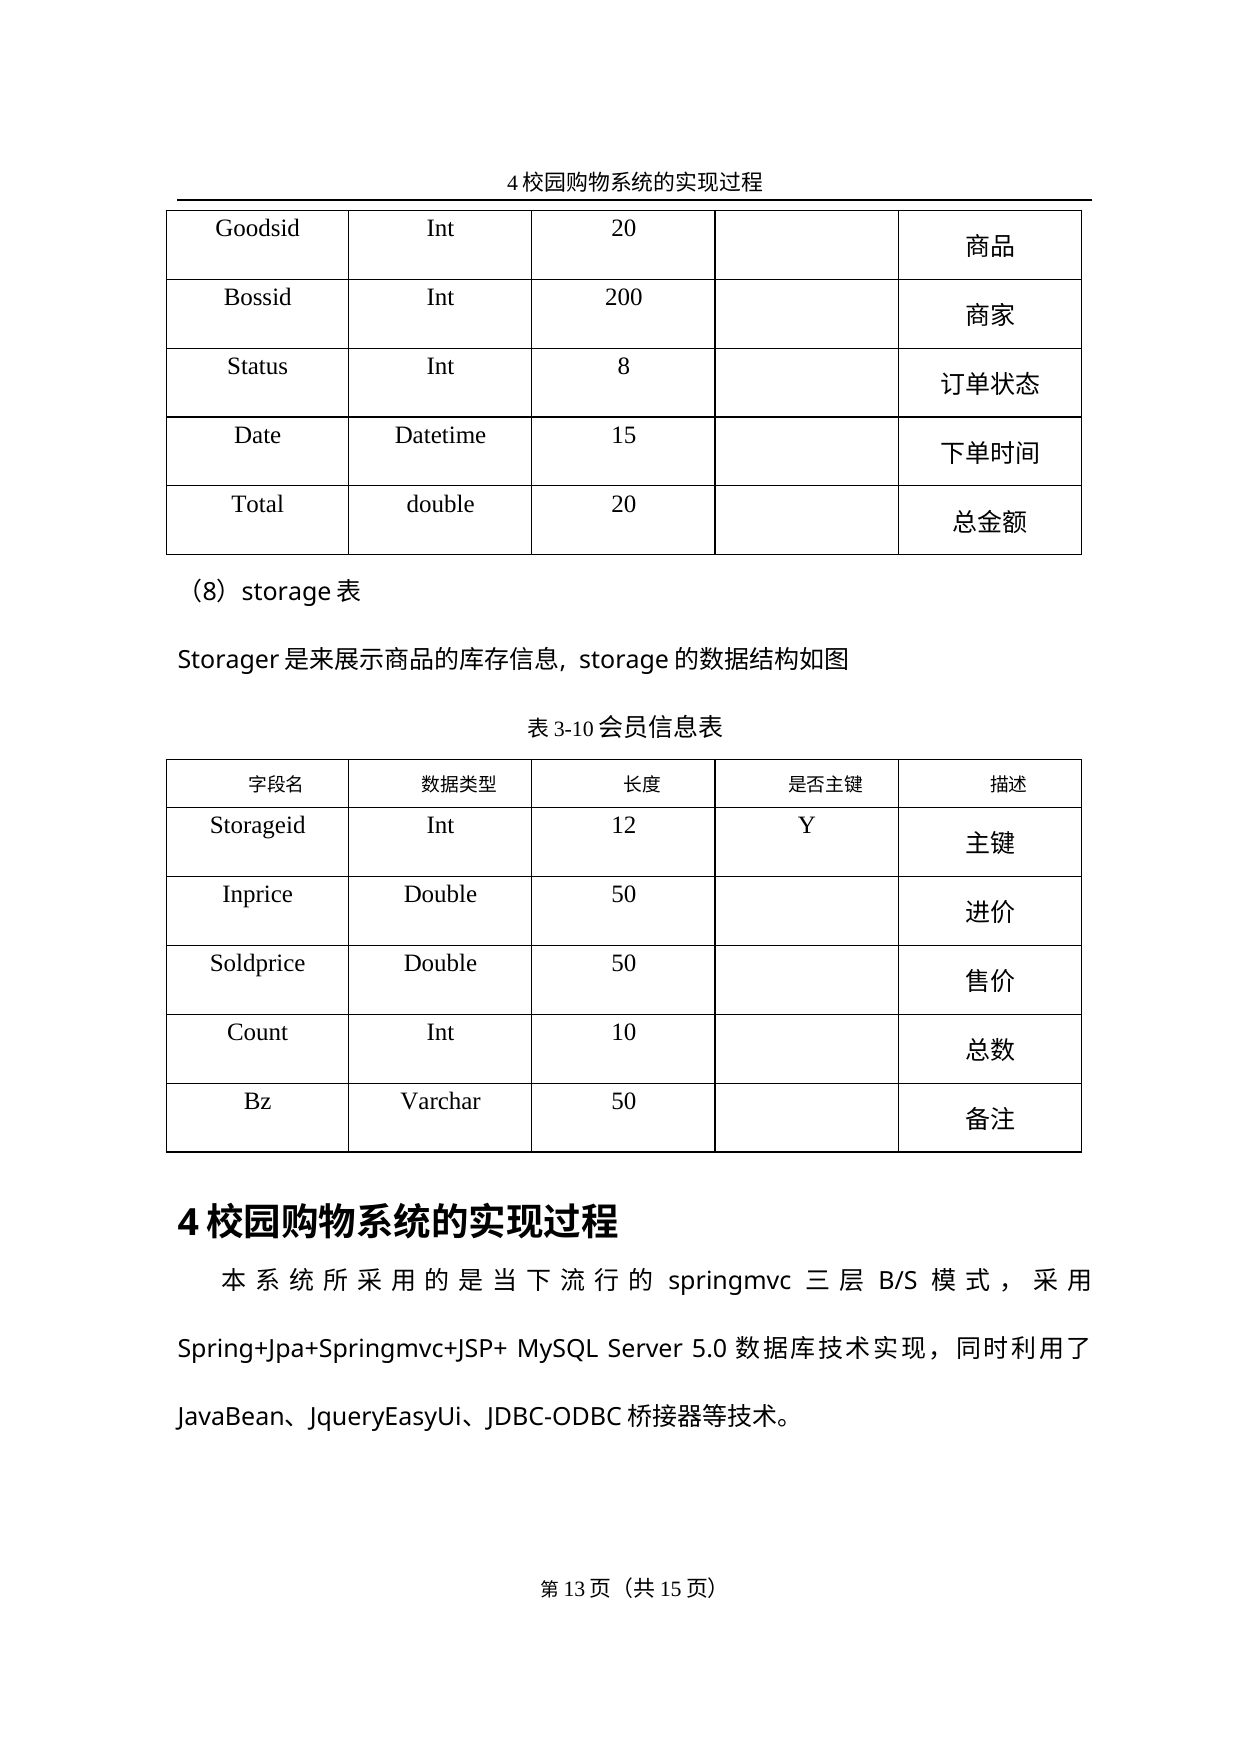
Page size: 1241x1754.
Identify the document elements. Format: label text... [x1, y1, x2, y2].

table_cell Date [167, 418, 348, 485]
table_cell 12 [532, 808, 714, 876]
table_cell 50 [532, 946, 714, 1013]
table_cell Inprice [167, 877, 348, 944]
table_cell Int [349, 211, 531, 278]
table_cell Goodsid [167, 211, 348, 278]
table_cell [716, 1015, 898, 1082]
table_cell Bossid [167, 280, 348, 347]
table_cell [716, 280, 898, 347]
table_cell double [349, 486, 531, 554]
table_cell 8 [532, 349, 714, 416]
table_cell 下单时间 [899, 418, 1081, 485]
table_cell 进价 [899, 877, 1081, 944]
table_cell Int [349, 808, 531, 876]
table_cell [716, 349, 898, 416]
text 本系统所采用的是当下流行的springmvc三层B/S模式，采用Spring+Jpa+Springmvc+JSP+ MySQL Server 5.0数据库技术实现，同时利用了JavaBean、JqueryEasyUi、JDBC-ODBC桥接器等技术。 [177, 1245, 1092, 1448]
table_header 描述 [899, 760, 1081, 807]
table_cell Double [349, 877, 531, 944]
table_cell 20 [532, 211, 714, 278]
table_cell 商家 [899, 280, 1081, 347]
table_header 数据类型 [349, 760, 531, 807]
table_cell Soldprice [167, 946, 348, 1013]
table_cell Storageid [167, 808, 348, 876]
table_cell Int [349, 349, 531, 416]
table_cell [716, 418, 898, 485]
table_cell 总数 [899, 1015, 1081, 1082]
table_cell [716, 1084, 898, 1151]
table_cell [716, 486, 898, 554]
text Storager是来展示商品的库存信息, storage的数据结构如图 [177, 623, 1092, 691]
table_cell 主键 [899, 808, 1081, 876]
table_cell Double [349, 946, 531, 1013]
table_cell Datetime [349, 418, 531, 485]
table_cell 10 [532, 1015, 714, 1082]
text （8）storage表 [177, 555, 1092, 623]
table_cell 售价 [899, 946, 1081, 1013]
table_header 是否主键 [716, 760, 898, 807]
table_cell Status [167, 349, 348, 416]
table_cell 200 [532, 280, 714, 347]
table_cell Int [349, 280, 531, 347]
table_cell 15 [532, 418, 714, 485]
table_header 字段名 [167, 760, 348, 807]
table_cell Bz [167, 1084, 348, 1151]
table_cell 50 [532, 877, 714, 944]
table_cell Varchar [349, 1084, 531, 1151]
table_cell [716, 211, 898, 278]
table_cell 备注 [899, 1084, 1081, 1151]
table_cell Y [716, 808, 898, 876]
table_cell Int [349, 1015, 531, 1082]
table_cell 订单状态 [899, 349, 1081, 416]
table_cell Count [167, 1015, 348, 1082]
table_cell 总金额 [899, 486, 1081, 554]
table_cell 商品 [899, 211, 1081, 278]
table_cell Total [167, 486, 348, 554]
table_cell 50 [532, 1084, 714, 1151]
table_cell 20 [532, 486, 714, 554]
subtitle 4校园购物系统的实现过程 [177, 1199, 1092, 1245]
table_header 长度 [532, 760, 714, 807]
table_cell [716, 877, 898, 944]
text 表3-10会员信息表 [483, 691, 1092, 759]
table_cell [716, 946, 898, 1013]
